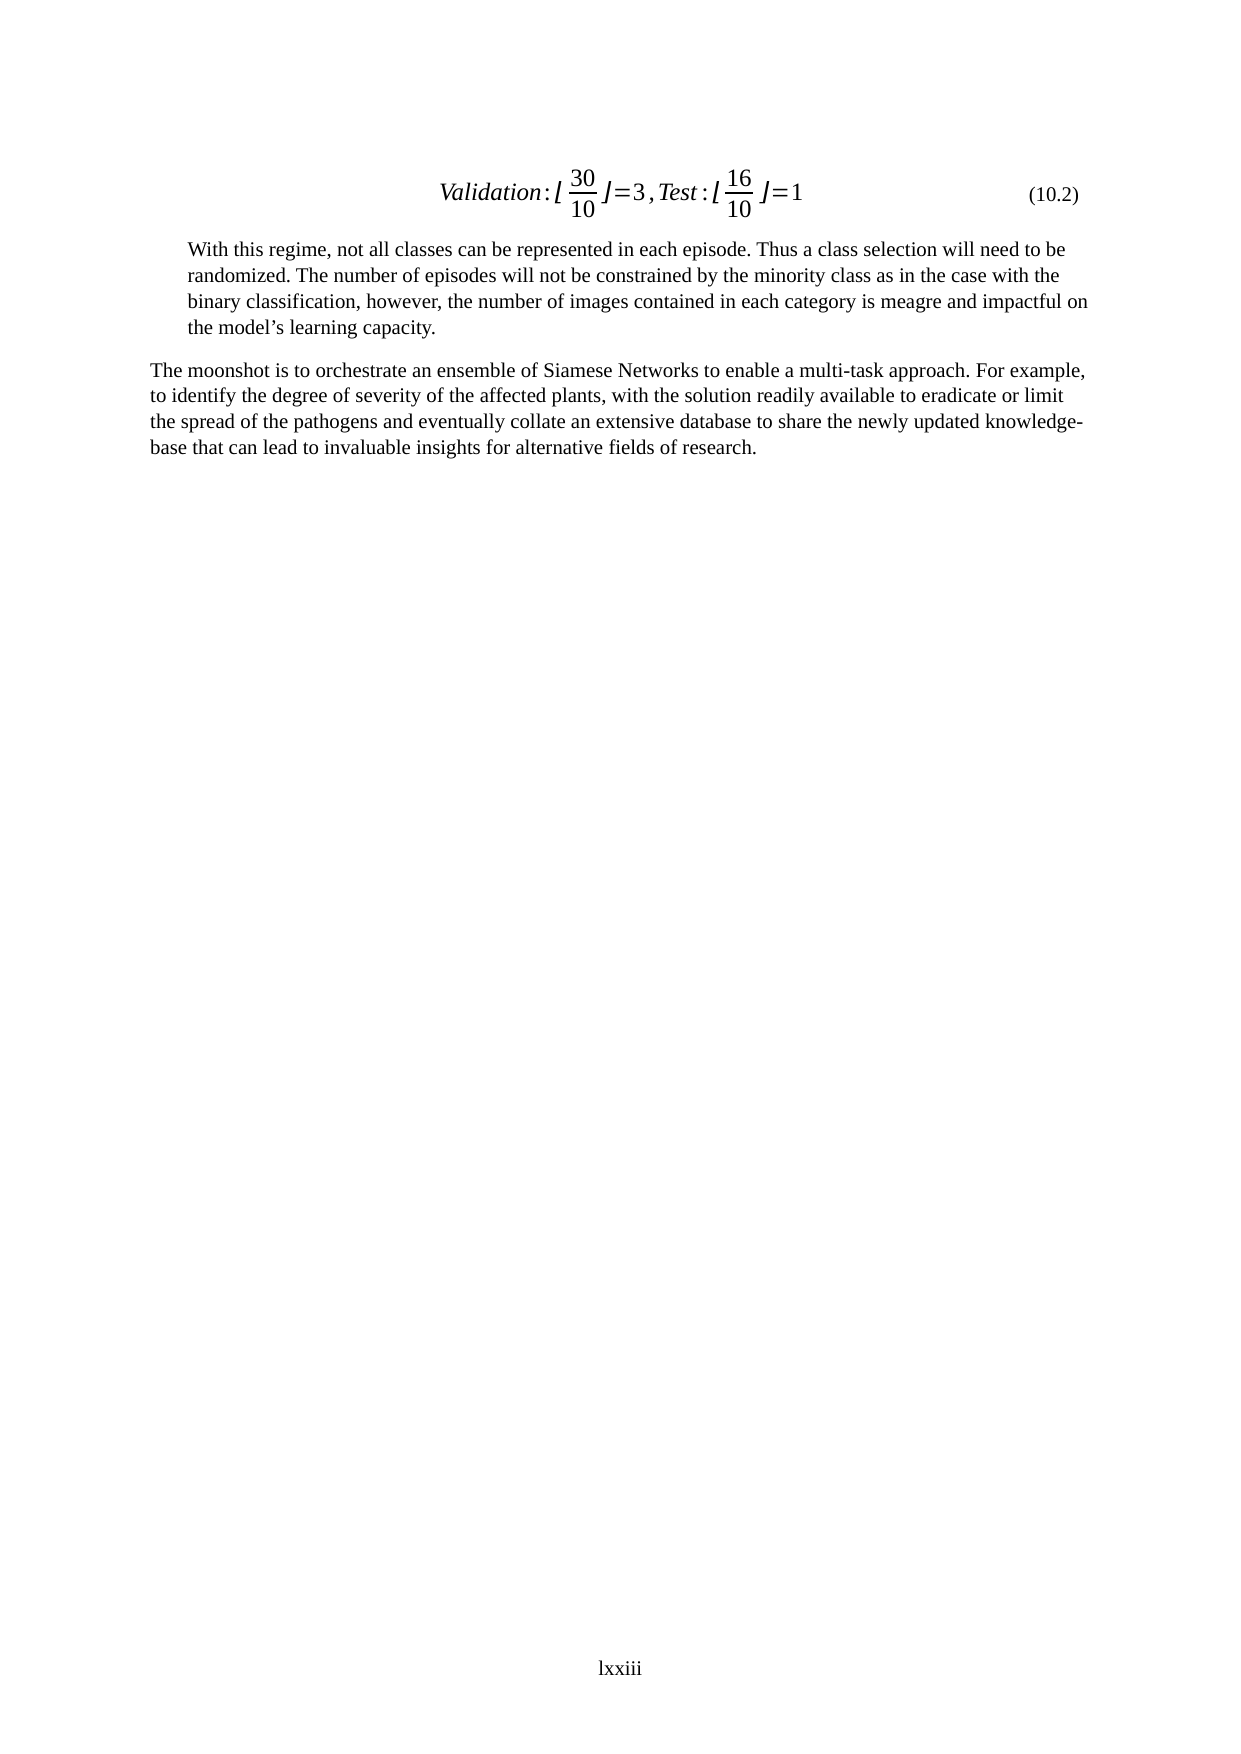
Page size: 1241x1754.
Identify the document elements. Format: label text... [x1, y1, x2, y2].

text The moonshot is to orchestrate an ensemble of Siamese Networks to enable a multi-task approach. For example, to identify the degree of severity of the affected plants, with the solution readily available to eradicate or limit the spread of the pathogens and eventually collate an extensive database to share the newly updated knowledge-base that can lead to invaluable insights for alternative fields of research. [150, 357, 1090, 459]
list With this regime, not all classes can be represented in each episode. Thus a class selection will need to be randomized. The number of episodes will not be constrained by the minority class as in the case with the binary classification, however, the number of images contained in each category is meagre and impactful on the model’s learning capacity. [187, 237, 1090, 339]
table_header [188, 150, 1017, 237]
table_header (10.2) [1017, 150, 1090, 237]
